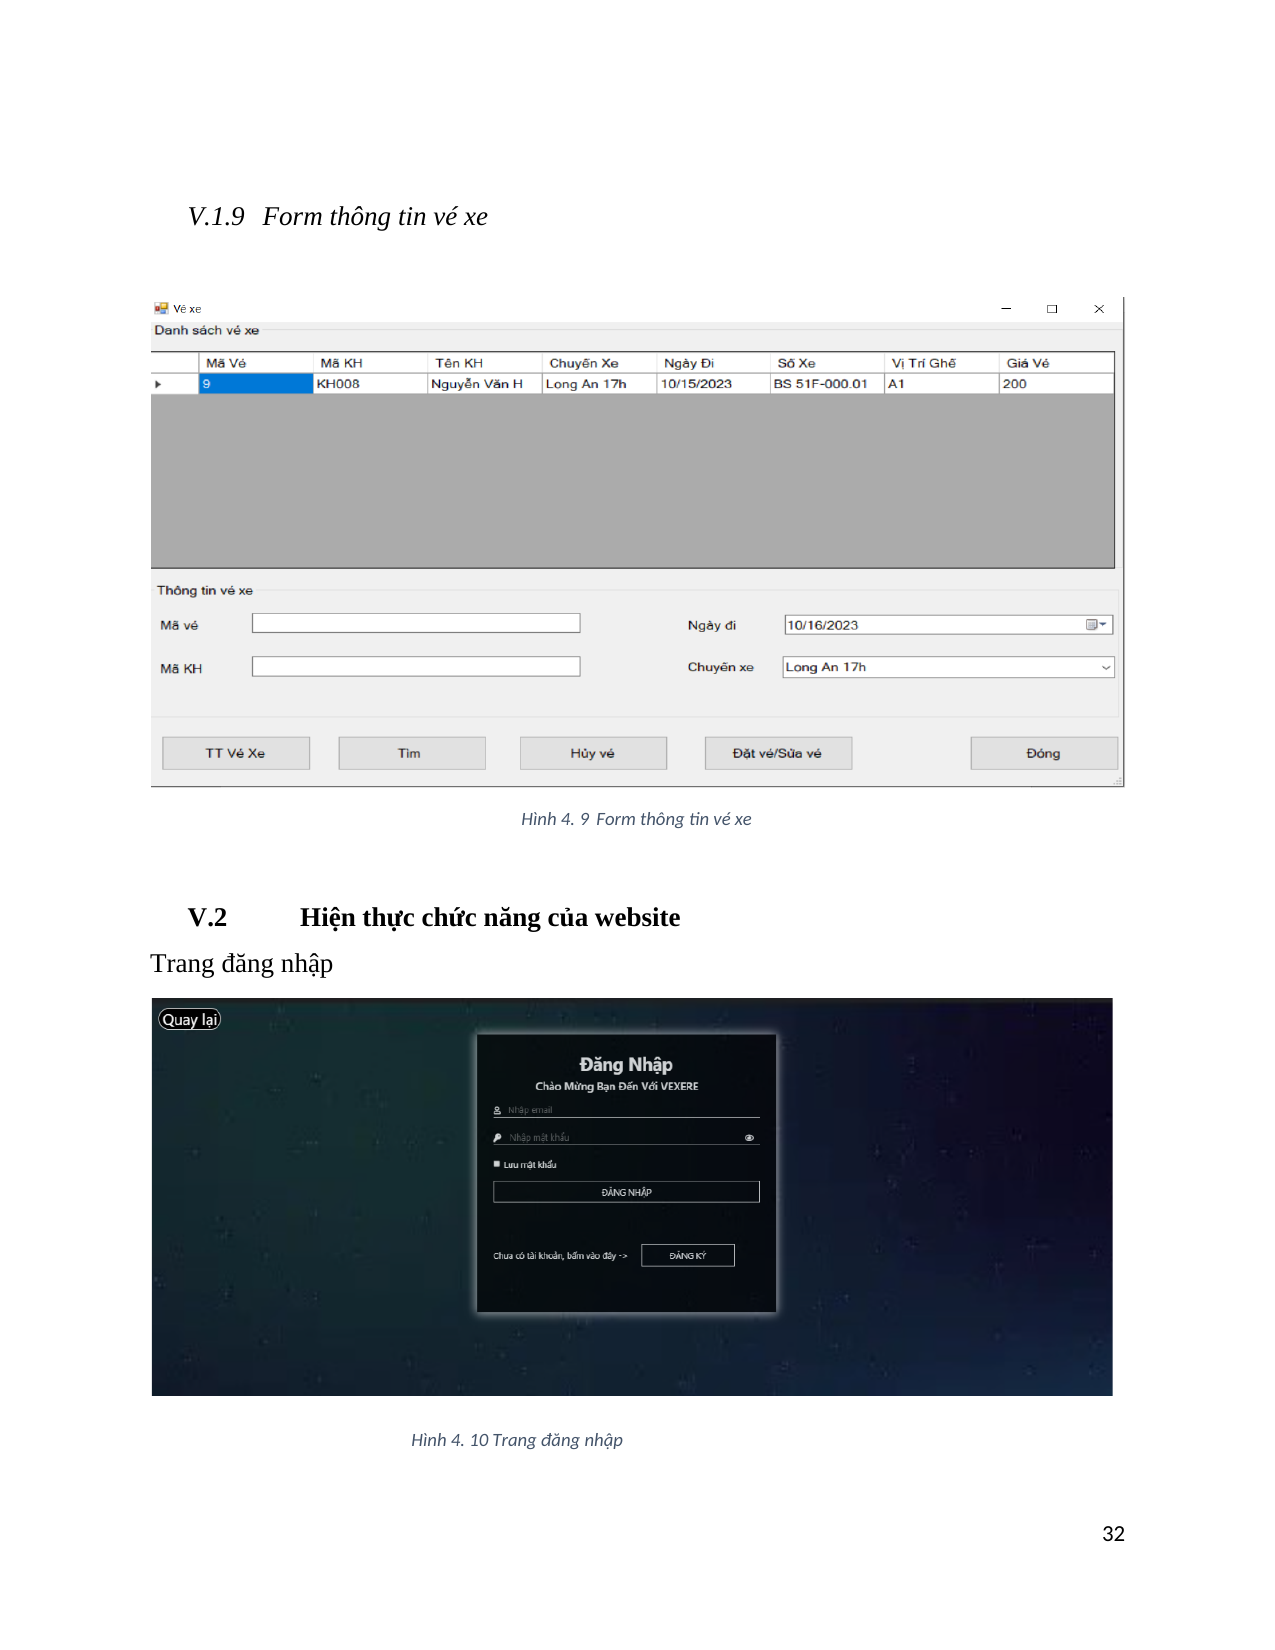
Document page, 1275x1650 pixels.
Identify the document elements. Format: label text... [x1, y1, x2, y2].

subtitle Hiện thực chức năng của website [187, 901, 1125, 932]
text Hình 4. 9 Form thông tin vé xe [150, 807, 1125, 829]
subtitle Form thông tin vé xe [187, 200, 1125, 231]
text Trang đăng nhập [150, 947, 1125, 978]
picture [150, 296, 1125, 788]
